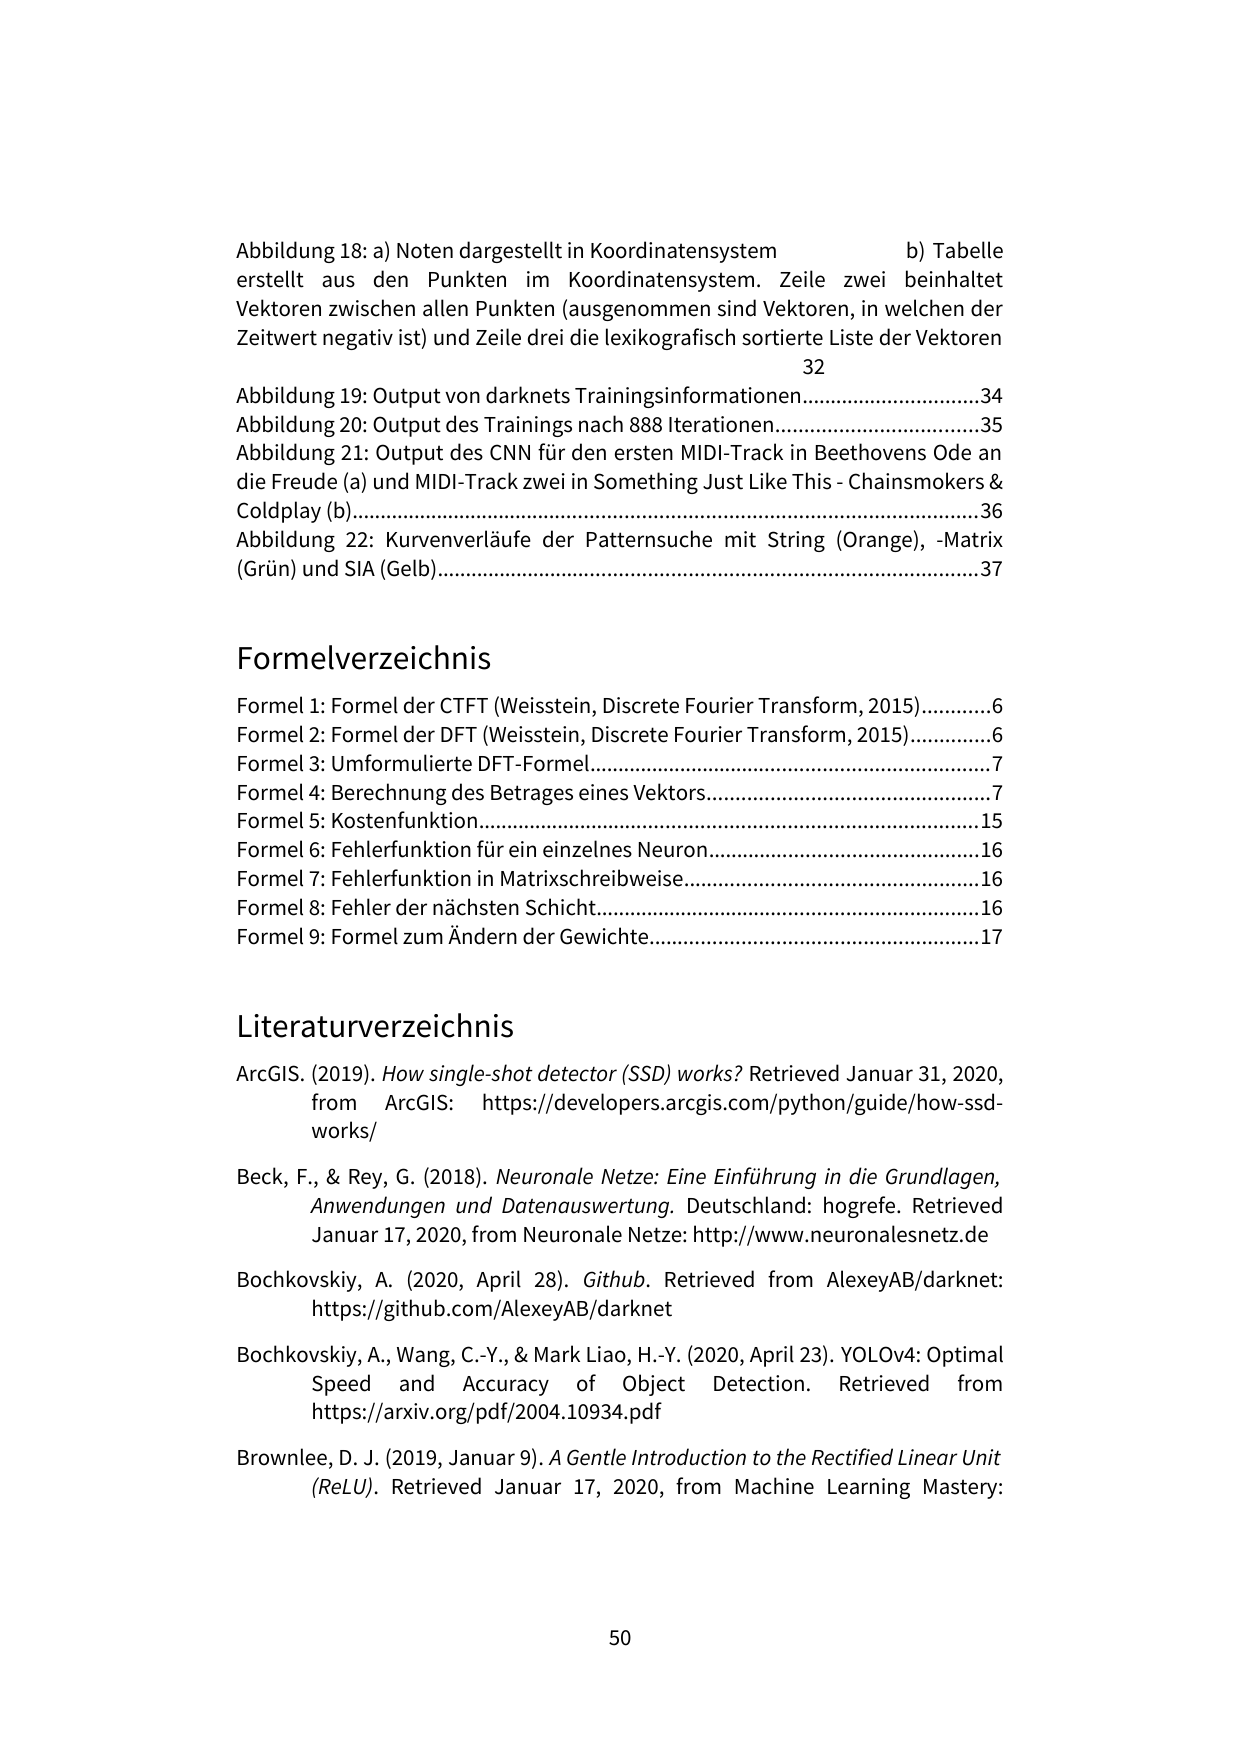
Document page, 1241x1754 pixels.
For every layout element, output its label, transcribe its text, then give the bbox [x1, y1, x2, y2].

text Abbildung 18: a) Noten dargestellt in Koordinatensystem b) Tabelle erstellt aus den Punkten im Koordinatensystem. Zeile zwei beinhaltet Vektoren zwischen allen Punkten (ausgenommen sind Vektoren, in welchen der Zeitwert negativ ist) und Zeile drei die lexikografisch sortierte Liste der Vektoren 32 [236, 236, 1004, 381]
text Abbildung 21: Output des CNN für den ersten MIDI-Track in Beethovens Ode an die Freude (a) und MIDI-Track zwei in Something Just Like This - Chainsmokers & Coldplay (b) 36 [236, 438, 1004, 525]
text Formel 7: Fehlerfunktion in Matrixschreibweise 16 [236, 864, 1004, 893]
text Formel 8: Fehler der nächsten Schicht 16 [236, 893, 1004, 922]
text Abbildung 20: Output des Trainings nach 888 Iterationen 35 [236, 409, 1004, 438]
text Abbildung 22: Kurvenverläufe der Patternsuche mit String (Orange), -Matrix (Grün) und SIA (Gelb) 37 [236, 525, 1004, 582]
text Formel 2: Formel der DFT (Weisstein, Discrete Fourier Transform, 2015) 6 [236, 719, 1004, 748]
text Abbildung 19: Output von darknets Trainingsinformationen 34 [236, 381, 1004, 409]
text Formel 3: Umformulierte DFT-Formel 7 [236, 748, 1004, 777]
text Formel 5: Kostenfunktion 15 [236, 806, 1004, 835]
text Formel 6: Fehlerfunktion für ein einzelnes Neuron 16 [236, 835, 1004, 864]
subtitle Formelverzeichnis [236, 636, 1004, 678]
text Formel 4: Berechnung des Betrages eines Vektors 7 [236, 777, 1004, 806]
text Formel 1: Formel der CTFT (Weisstein, Discrete Fourier Transform, 2015) 6 [236, 691, 1004, 719]
text Formel 9: Formel zum Ändern der Gewichte 17 [236, 922, 1004, 950]
